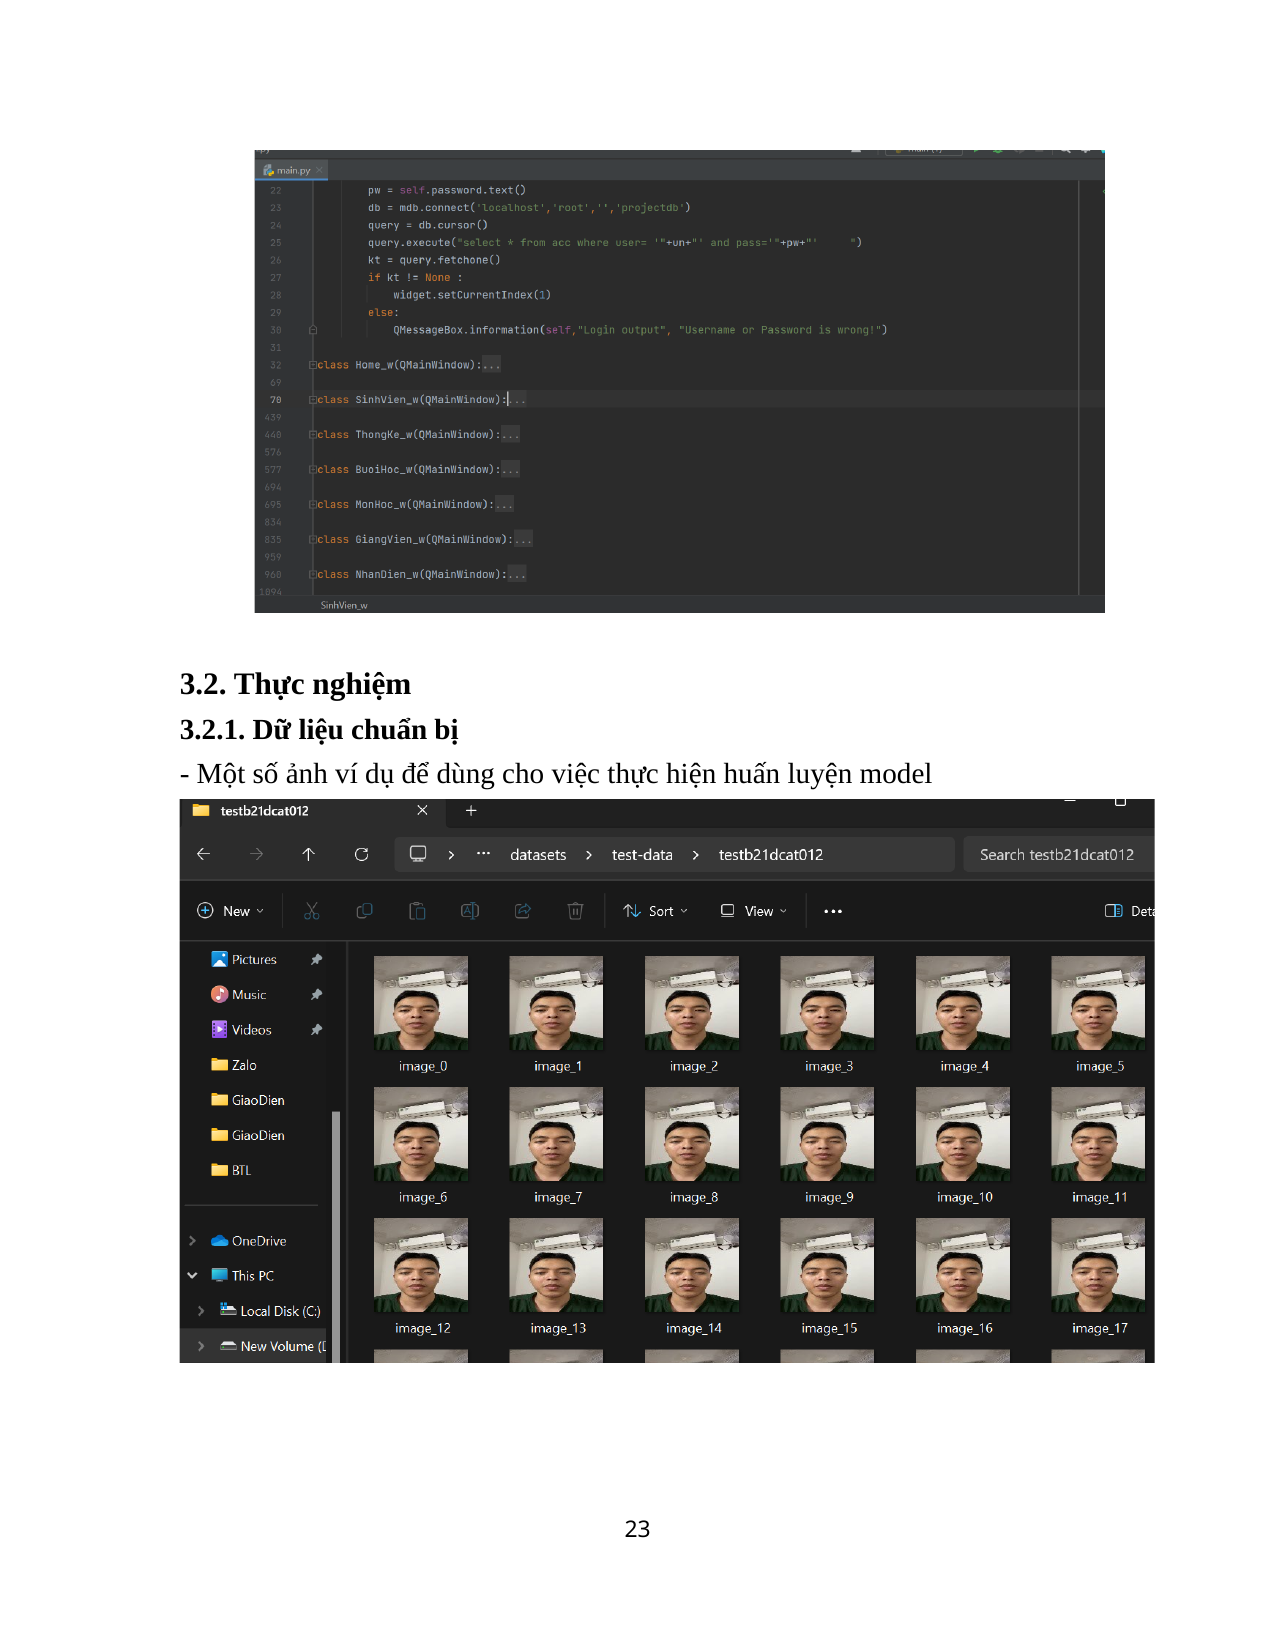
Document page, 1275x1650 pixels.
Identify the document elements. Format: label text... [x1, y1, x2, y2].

list - Một số ảnh ví dụ để dùng cho việc thực hiện huấn luyện model [179, 756, 1095, 789]
picture [254, 150, 1105, 613]
list 3.2. Thực nghiệm [179, 666, 1095, 702]
picture [179, 799, 1155, 1363]
list 3.2.1. Dữ liệu chuẩn bị [179, 712, 1095, 746]
